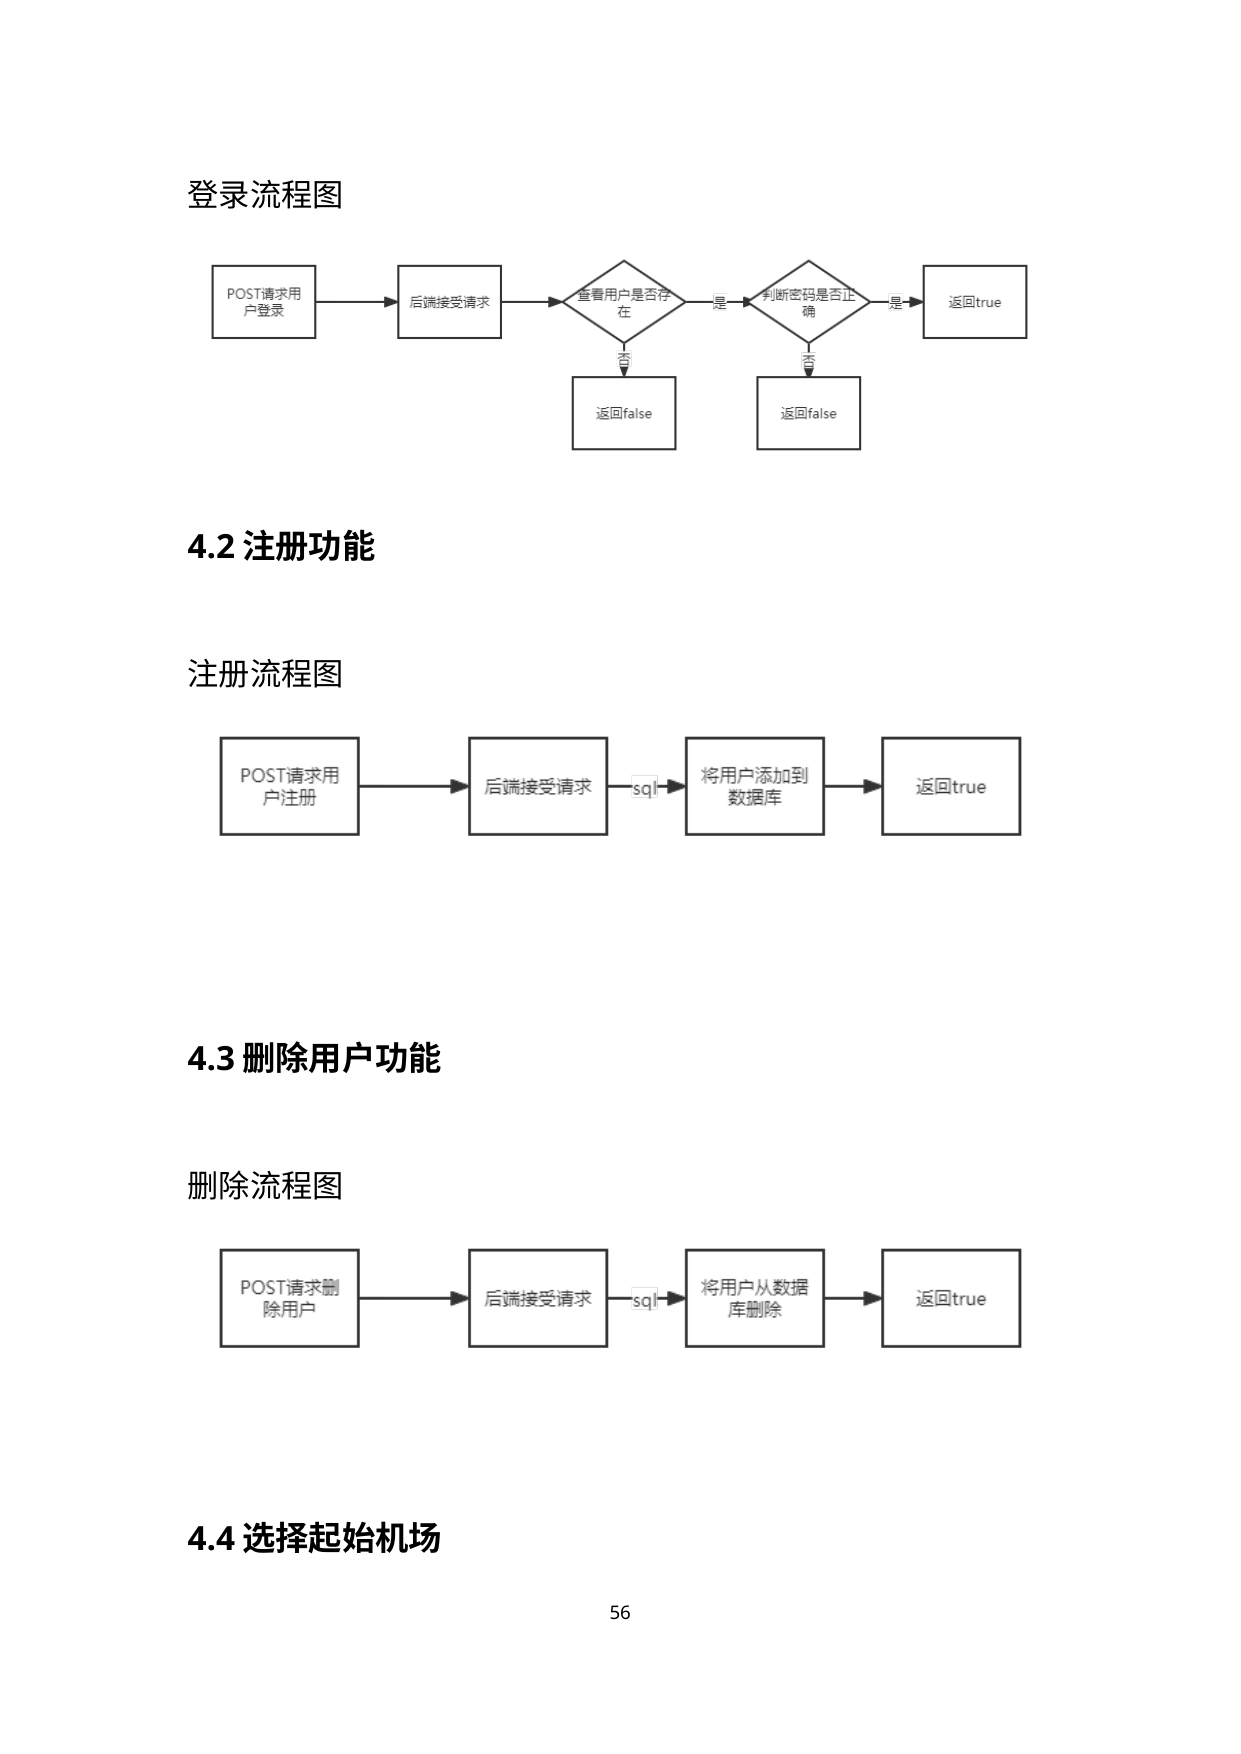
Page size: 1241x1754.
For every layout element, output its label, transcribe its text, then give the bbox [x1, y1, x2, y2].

text 注册流程图 [187, 639, 1053, 704]
subtitle 4.2注册功能 [187, 512, 1053, 577]
subtitle 4.4选择起始机场 [187, 1503, 1053, 1568]
text 删除流程图 [187, 1151, 1053, 1216]
subtitle 4.3删除用户功能 [187, 1024, 1053, 1089]
picture [187, 235, 1052, 475]
picture [187, 704, 1053, 869]
text 登录流程图 [187, 160, 1053, 225]
picture [187, 1216, 1053, 1381]
